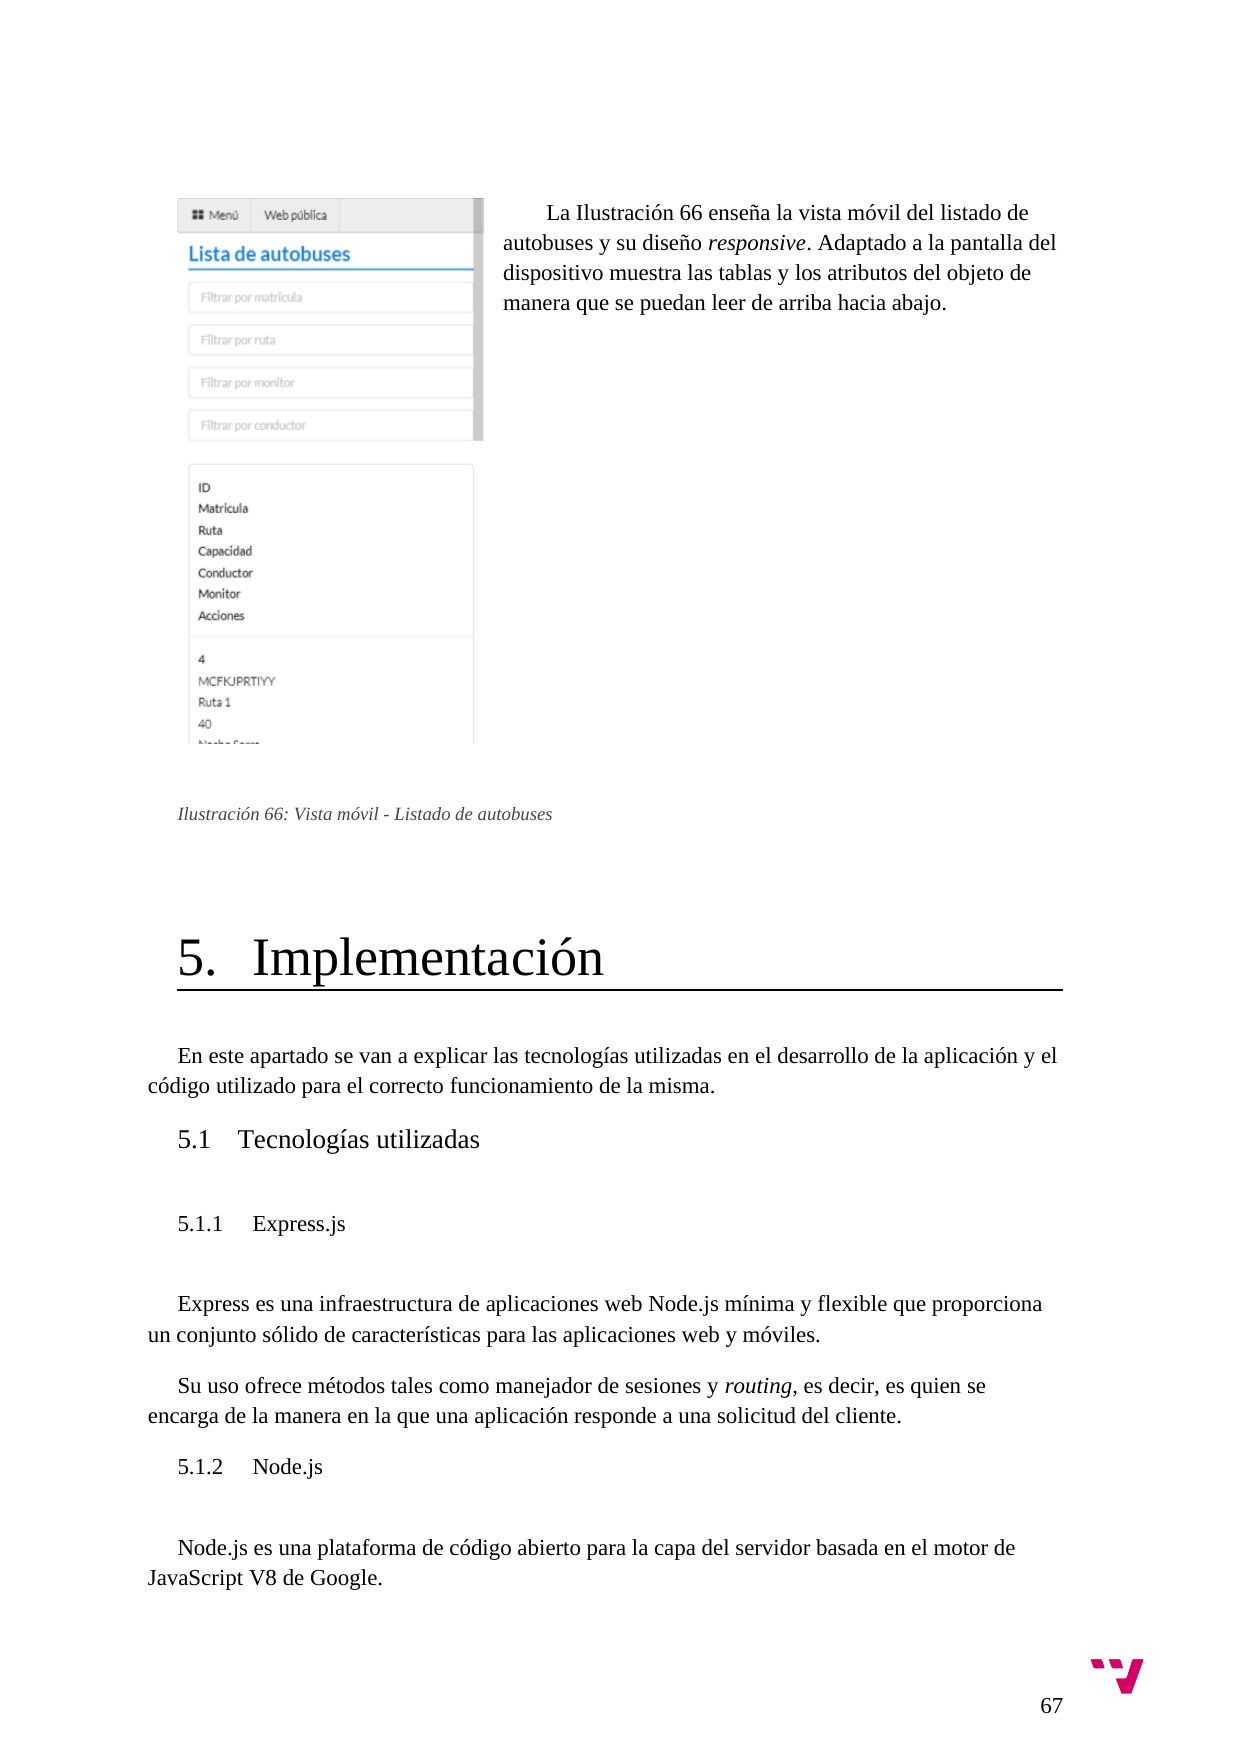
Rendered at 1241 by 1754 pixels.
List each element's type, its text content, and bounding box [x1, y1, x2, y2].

subtitle Tecnologías utilizadas [177, 1123, 1063, 1154]
text Express es una infraestructura de aplicaciones web Node.js mínima y flexible que proporciona un conjunto sólido de características para las aplicaciones web y móviles. [148, 1290, 1063, 1347]
text En este apartado se van a explicar las tecnologías utilizadas en el desarrollo de la aplicación y el código utilizado para el correcto funcionamiento de la misma. [148, 1042, 1063, 1098]
picture [1090, 1659, 1144, 1694]
subtitle Node.js [177, 1453, 1063, 1479]
subtitle Implementación [177, 925, 1063, 989]
subtitle Express.js [177, 1210, 1063, 1236]
text Node.js es una plataforma de código abierto para la capa del servidor basada en el motor de JavaScript V8 de Google. [148, 1534, 1063, 1590]
text Ilustración 66: Vista móvil - Listado de autobuses [148, 803, 1063, 824]
text Su uso ofrece métodos tales como manejador de sesiones y routing, es decir, es quien se encarga de la manera en la que una aplicación responde a una solicitud del cliente. [148, 1372, 1063, 1428]
picture [177, 198, 485, 744]
